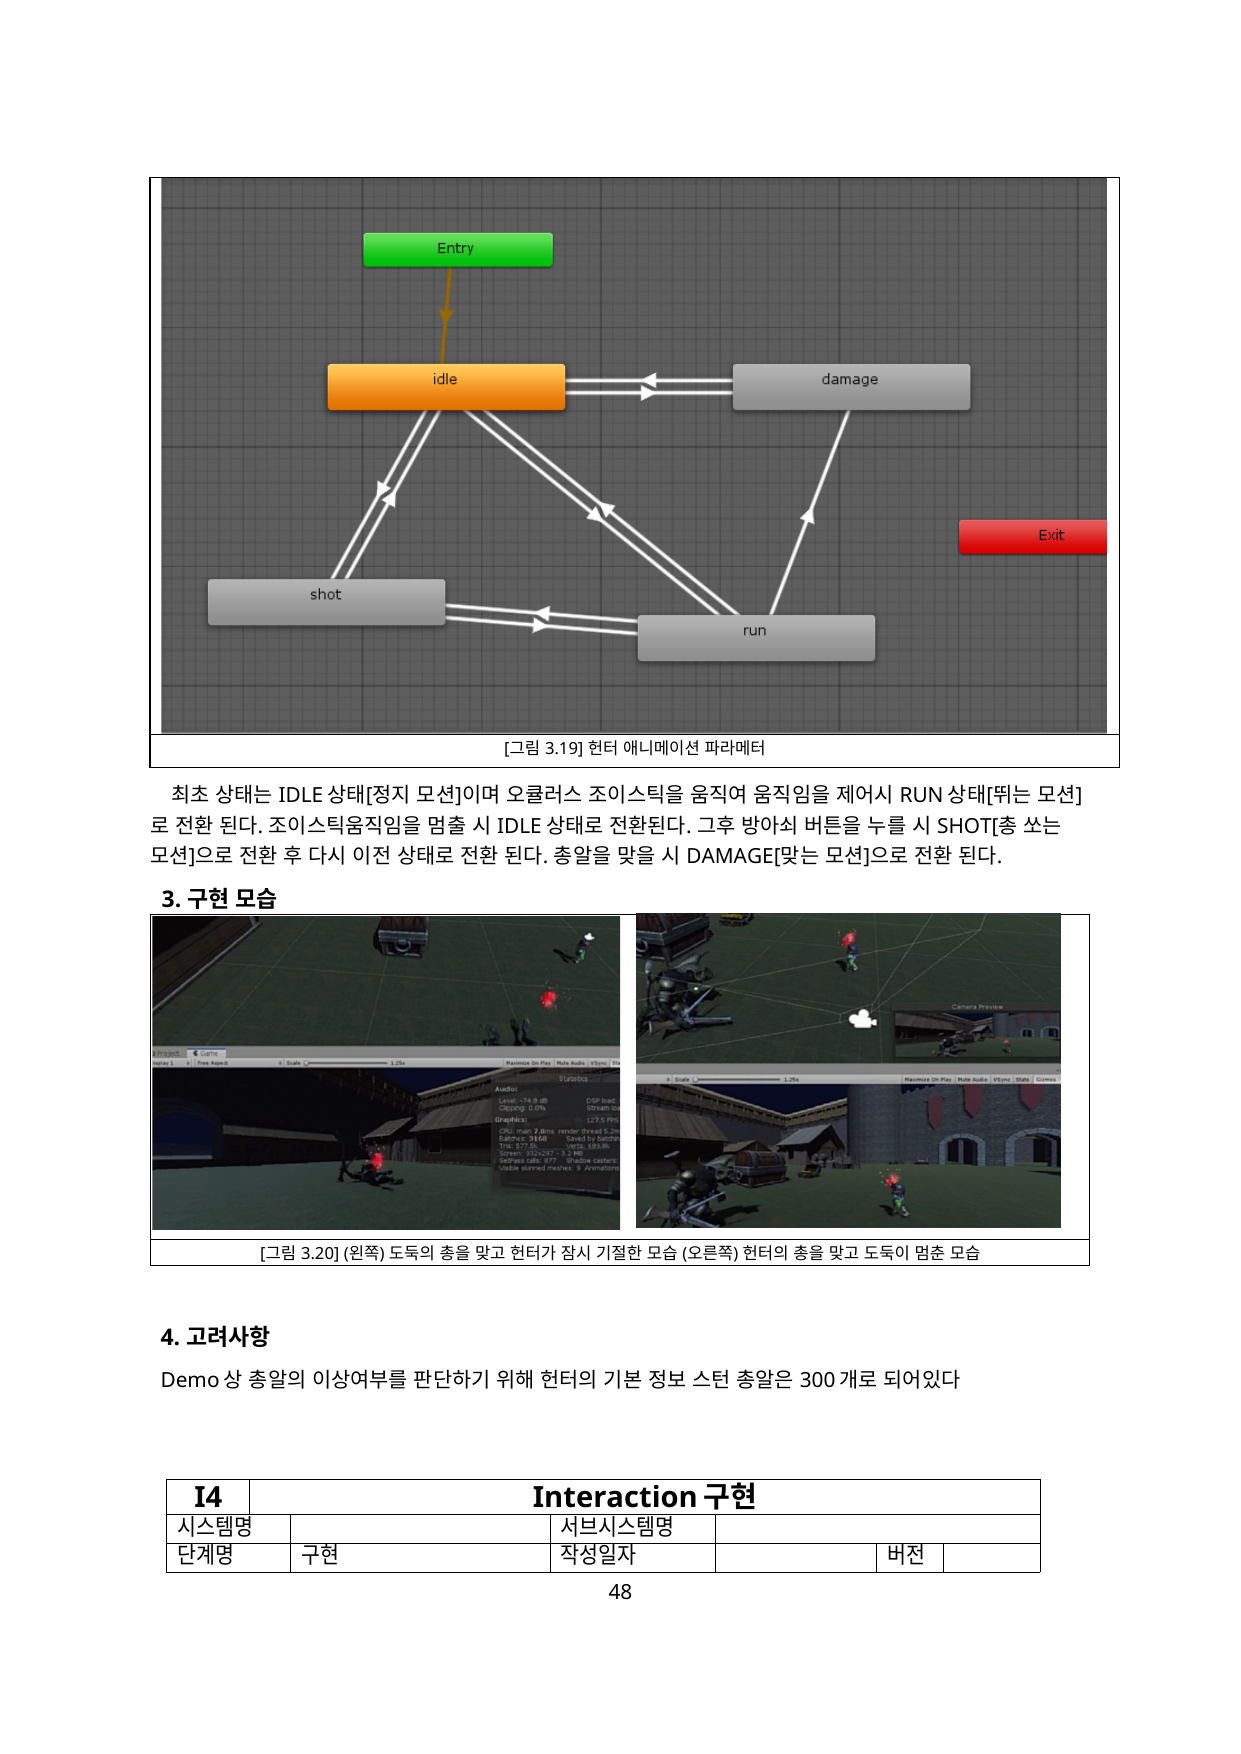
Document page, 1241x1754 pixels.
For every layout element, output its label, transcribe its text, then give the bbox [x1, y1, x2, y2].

table_cell [716, 1515, 1040, 1543]
text 3. 구현 모습 [150, 881, 1090, 914]
table_header I4 [167, 1480, 249, 1514]
table_cell [944, 1544, 1040, 1572]
table_cell 서브시스템명 [551, 1515, 715, 1543]
table_header [151, 178, 161, 733]
table_header [151, 915, 1089, 1239]
table_cell 단계명 [167, 1544, 290, 1572]
table_header Interaction구현 [250, 1480, 1040, 1514]
table_cell [291, 1515, 550, 1543]
picture [151, 916, 624, 1231]
table_cell 버전 [877, 1544, 943, 1572]
table_cell [그림 3.20] (왼쪽) 도둑의 총을 맞고 헌터가 잠시 기절한 모습 (오른쪽) 헌터의 총을 맞고 도둑이 멈춘 모습 [151, 1240, 1089, 1264]
text Demo상 총알의 이상여부를 판단하기 위해 헌터의 기본 정보 스턴 총알은 300개로 되어있다 [160, 1363, 1090, 1393]
picture [161, 178, 1107, 734]
text 4. 고려사항 [160, 1319, 1090, 1352]
table_cell [716, 1544, 876, 1572]
picture [636, 913, 1061, 1228]
table_cell 구현 [291, 1544, 550, 1572]
table_header [1107, 178, 1119, 733]
table_cell 시스템명 [167, 1515, 290, 1543]
text 최초 상태는 IDLE상태[정지 모션]이며 오큘러스 조이스틱을 움직여 움직임을 제어시 RUN상태[뛰는 모션]로 전환 된다. 조이스틱움직임을 멈출 시 IDLE상태로 전환된다. 그후 방아쇠 버튼을 누를 시 SHOT[총 쏘는 모션]으로 전환 후 다시 이전 상태로 전환 된다. 총알을 맞을 시 DAMAGE[맞는 모션]으로 전환 된다. [150, 779, 1090, 870]
table_cell [그림 3.19] 헌터 애니메이션 파라메터 [151, 735, 1119, 767]
table_cell 작성일자 [551, 1544, 715, 1572]
